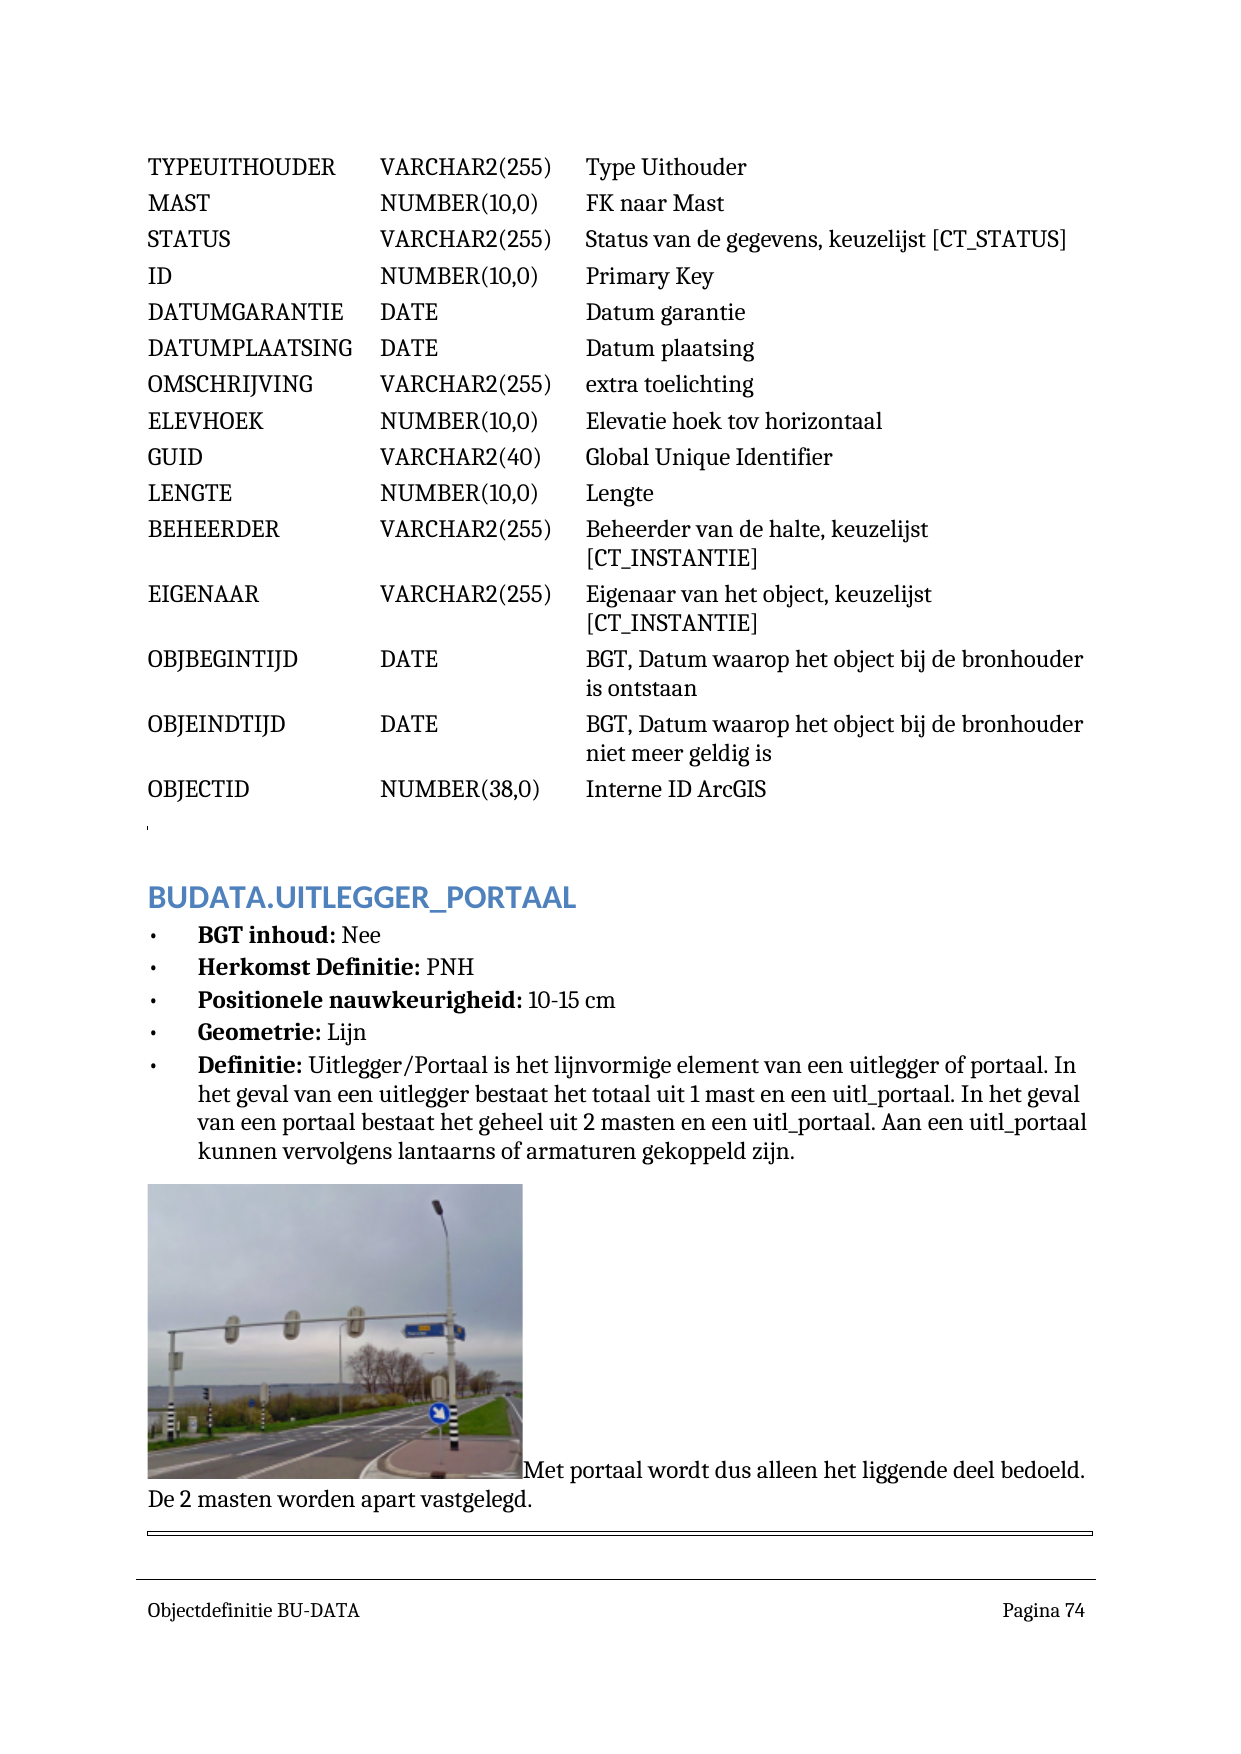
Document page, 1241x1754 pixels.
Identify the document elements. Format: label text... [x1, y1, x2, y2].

list Positionele nauwkeurigheid: 10-15 cm [148, 986, 1093, 1014]
list BGT inhoud: Nee [148, 921, 1093, 949]
picture [147, 1184, 523, 1479]
list Definitie: Uitlegger/Portaal is het lijnvormige element van een uitlegger of portaal. In het geval van een uitlegger bestaat het totaal uit 1 mast en een uitl_portaal. In het geval van een portaal bestaat het geheel uit 2 masten en een uitl_portaal. Aan een uitl_portaal kunnen vervolgens lantaarns of armaturen gekoppeld zijn. [148, 1051, 1093, 1166]
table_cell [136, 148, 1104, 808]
subtitle BUDATA.UITLEGGER_PORTAAL [148, 876, 1093, 917]
list Herkomst Definitie: PNH [148, 953, 1093, 982]
list Geometrie: Lijn [148, 1018, 1093, 1047]
